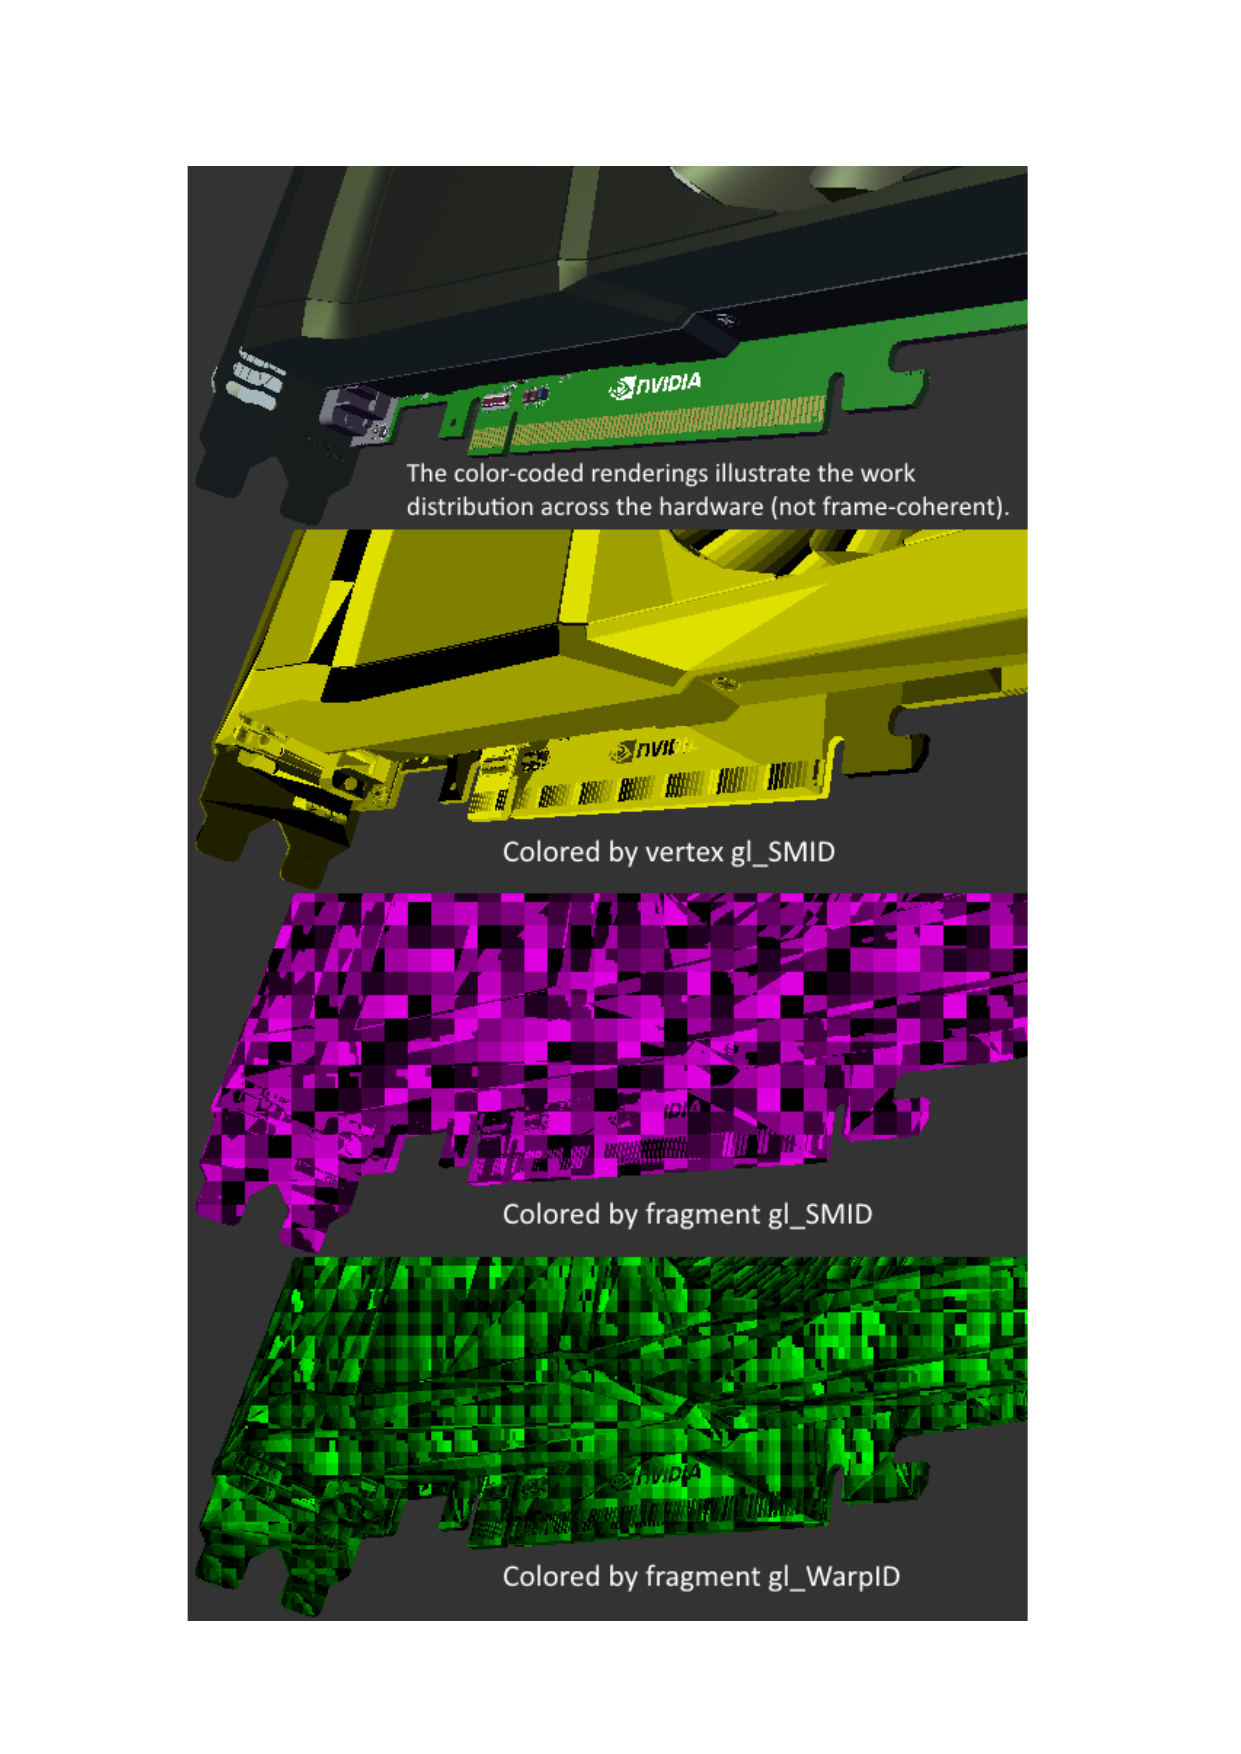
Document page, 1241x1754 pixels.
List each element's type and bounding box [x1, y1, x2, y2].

picture [187, 166, 1028, 1621]
